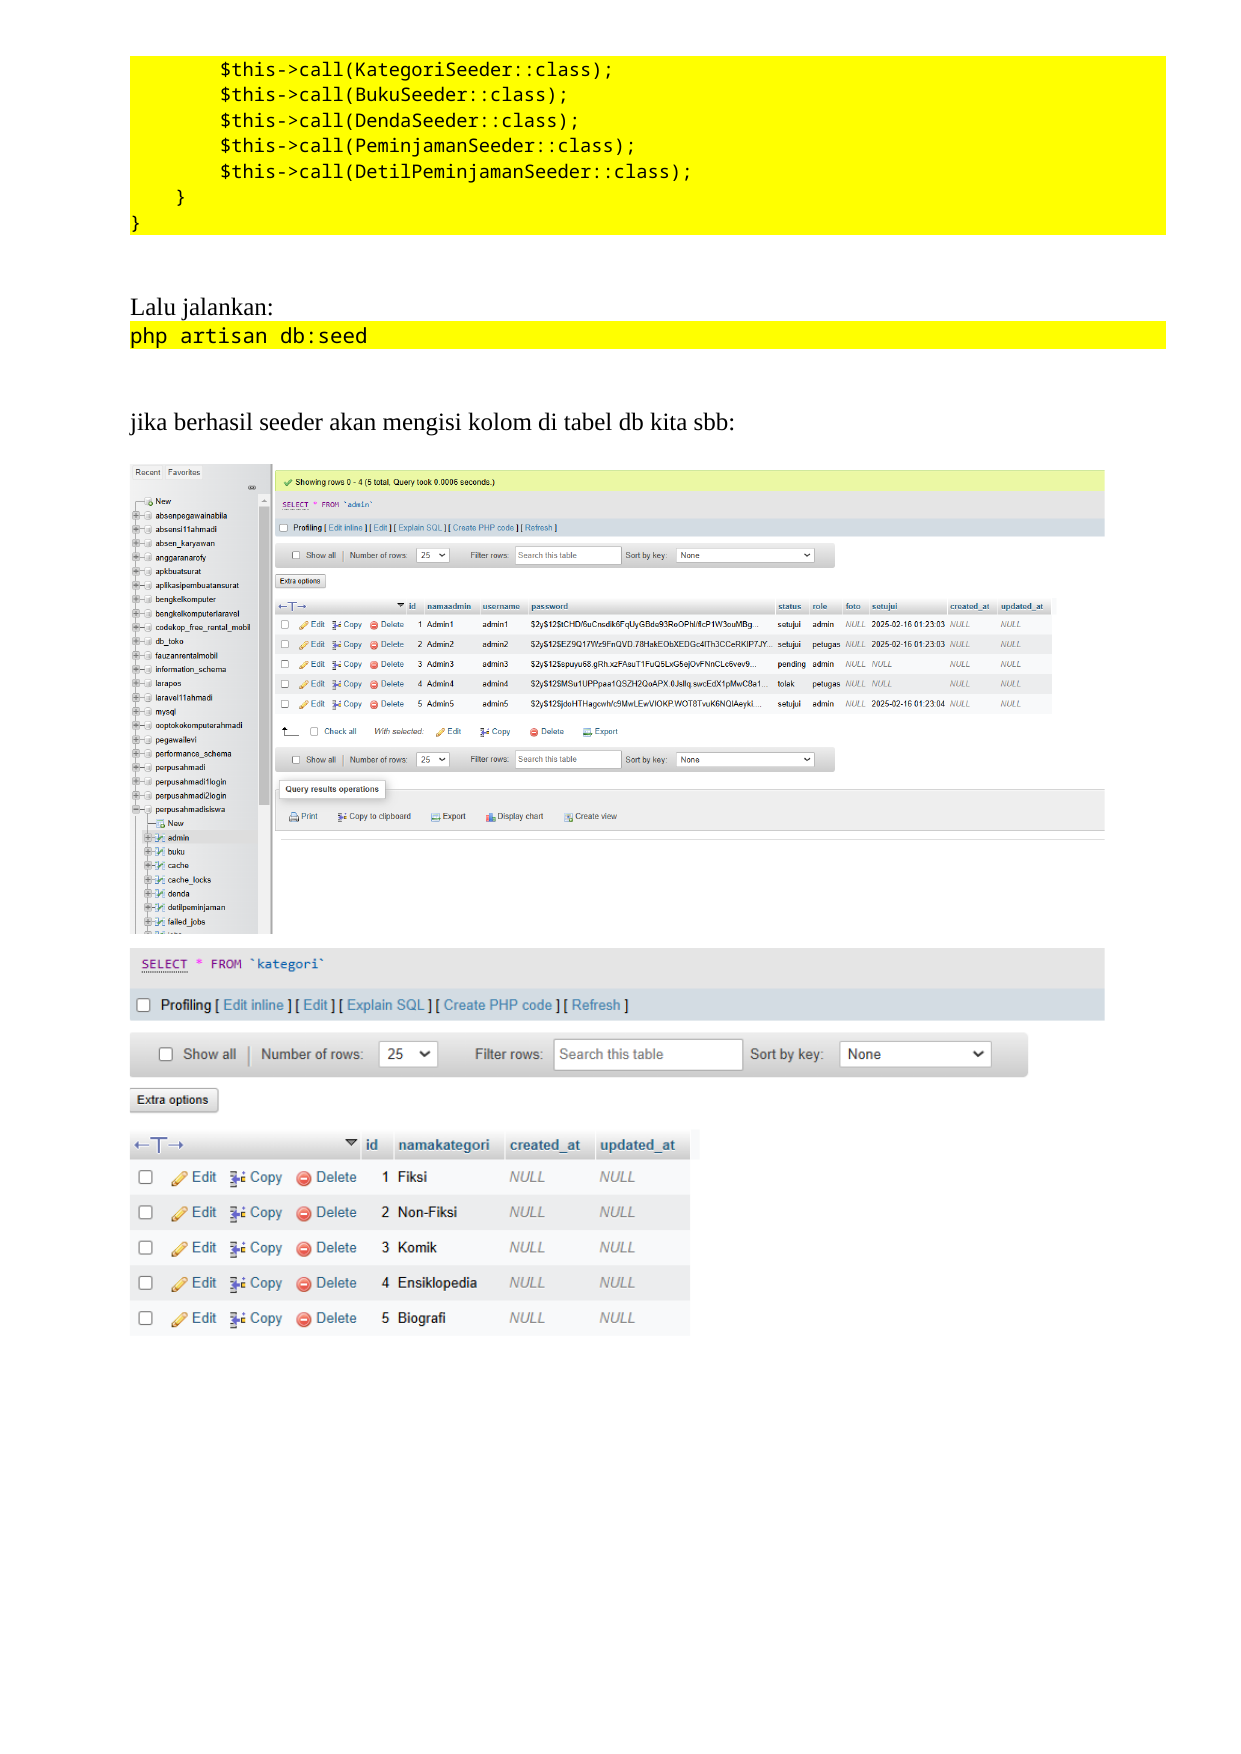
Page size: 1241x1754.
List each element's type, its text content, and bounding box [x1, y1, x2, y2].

text } [130, 209, 1166, 235]
text $this->call(DendaSeeder::class); [130, 107, 1166, 133]
text $this->call(PeminjamanSeeder::class); [130, 133, 1166, 158]
text $this->call(DetilPeminjamanSeeder::class); [130, 158, 1166, 184]
text php artisan db:seed [130, 321, 1166, 349]
text jika berhasil seeder akan mengisi kolom di tabel db kita sbb: [130, 407, 1166, 436]
text $this->call(BukuSeeder::class); [130, 82, 1166, 107]
text $this->call(KategoriSeeder::class); [130, 56, 1166, 82]
picture [129, 464, 1105, 934]
picture [129, 948, 1105, 1355]
text Lalu jalankan: [130, 292, 1166, 321]
text } [130, 184, 1166, 209]
